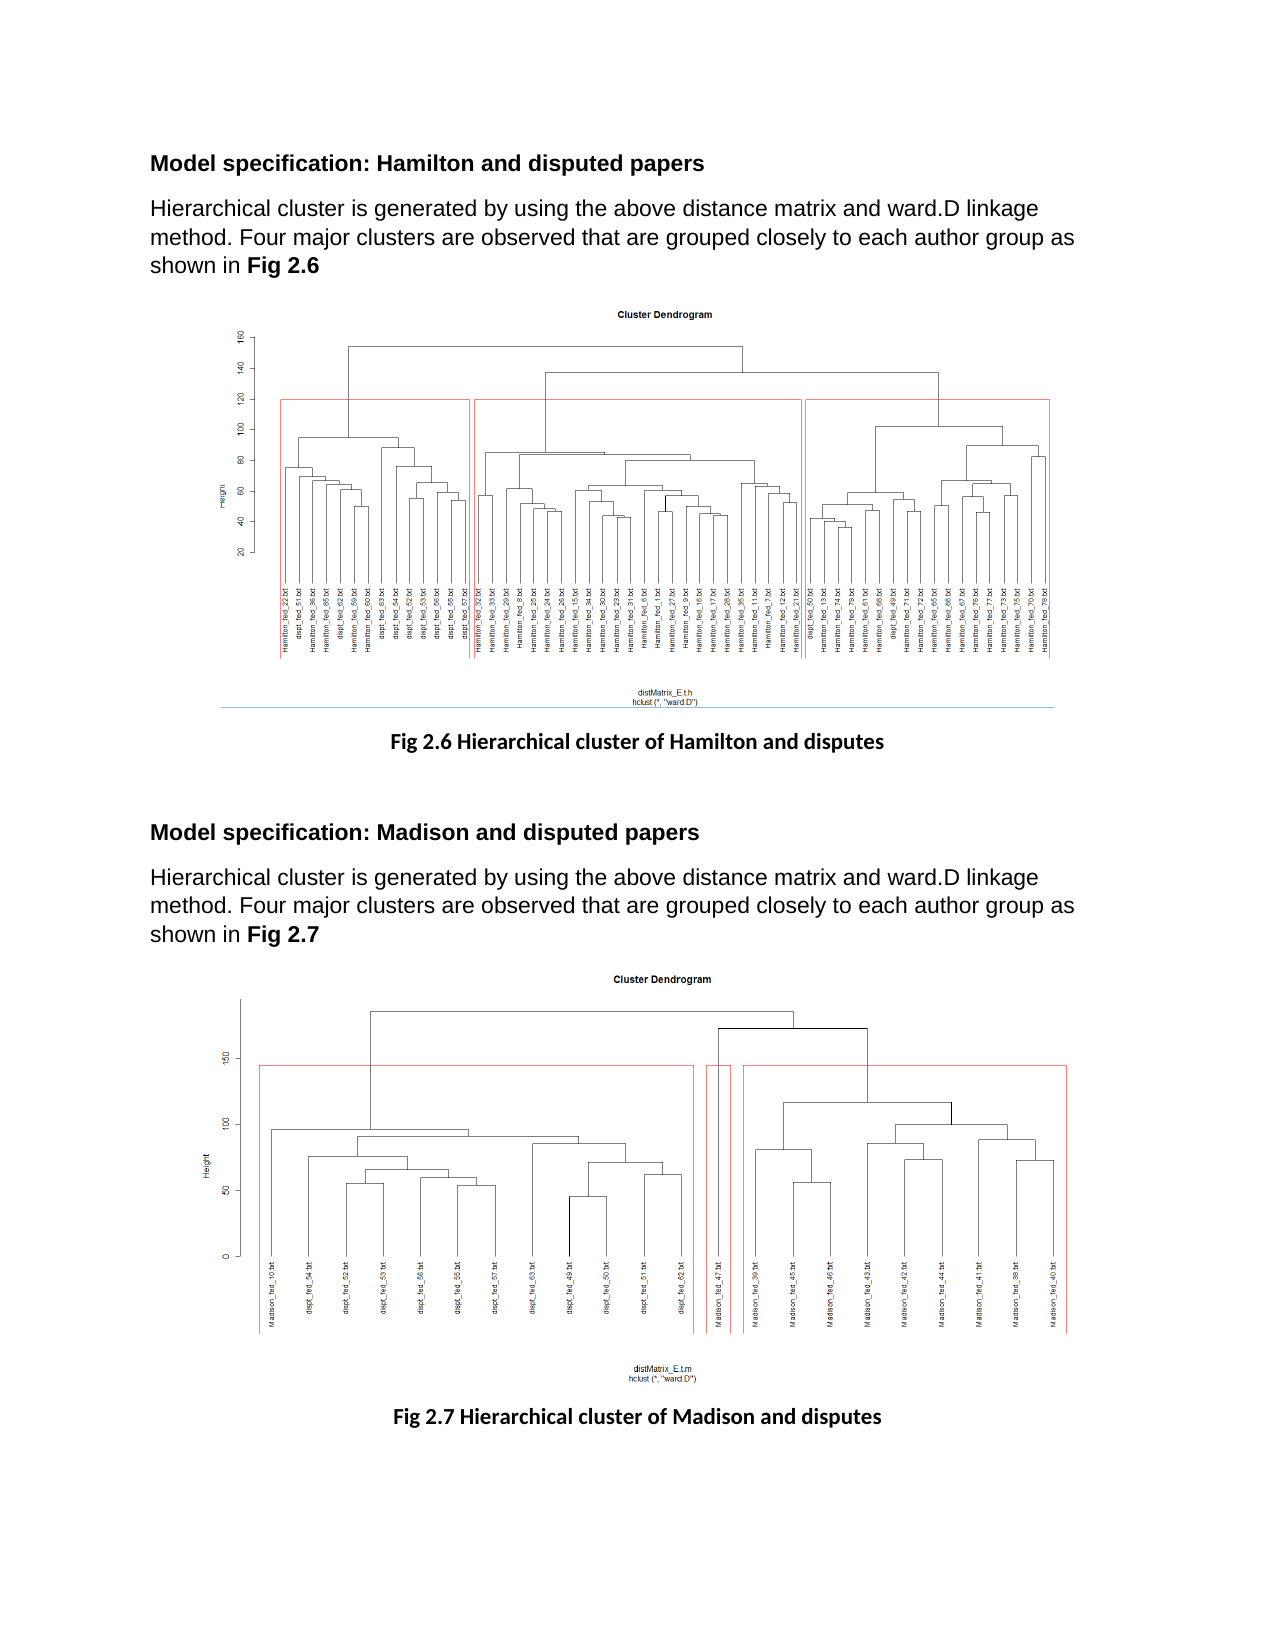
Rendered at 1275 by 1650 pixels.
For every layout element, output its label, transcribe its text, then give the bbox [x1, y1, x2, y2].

text Model specification: Madison and disputed papers [150, 819, 1125, 845]
text Fig 2.6 Hierarchical cluster of Hamilton and disputes [150, 727, 1125, 755]
text Hierarchical cluster is generated by using the above distance matrix and ward.D linkage method. Four major clusters are observed that are grouped closely to each author group as shown in Fig 2.6 [150, 195, 1125, 278]
text Model specification: Hamilton and disputed papers [150, 150, 1125, 176]
picture [220, 297, 1055, 708]
text Hierarchical cluster is generated by using the above distance matrix and ward.D linkage method. Four major clusters are observed that are grouped closely to each author group as shown in Fig 2.7 [150, 864, 1125, 947]
picture [200, 965, 1075, 1384]
text Fig 2.7 Hierarchical cluster of Madison and disputes [150, 1402, 1125, 1430]
